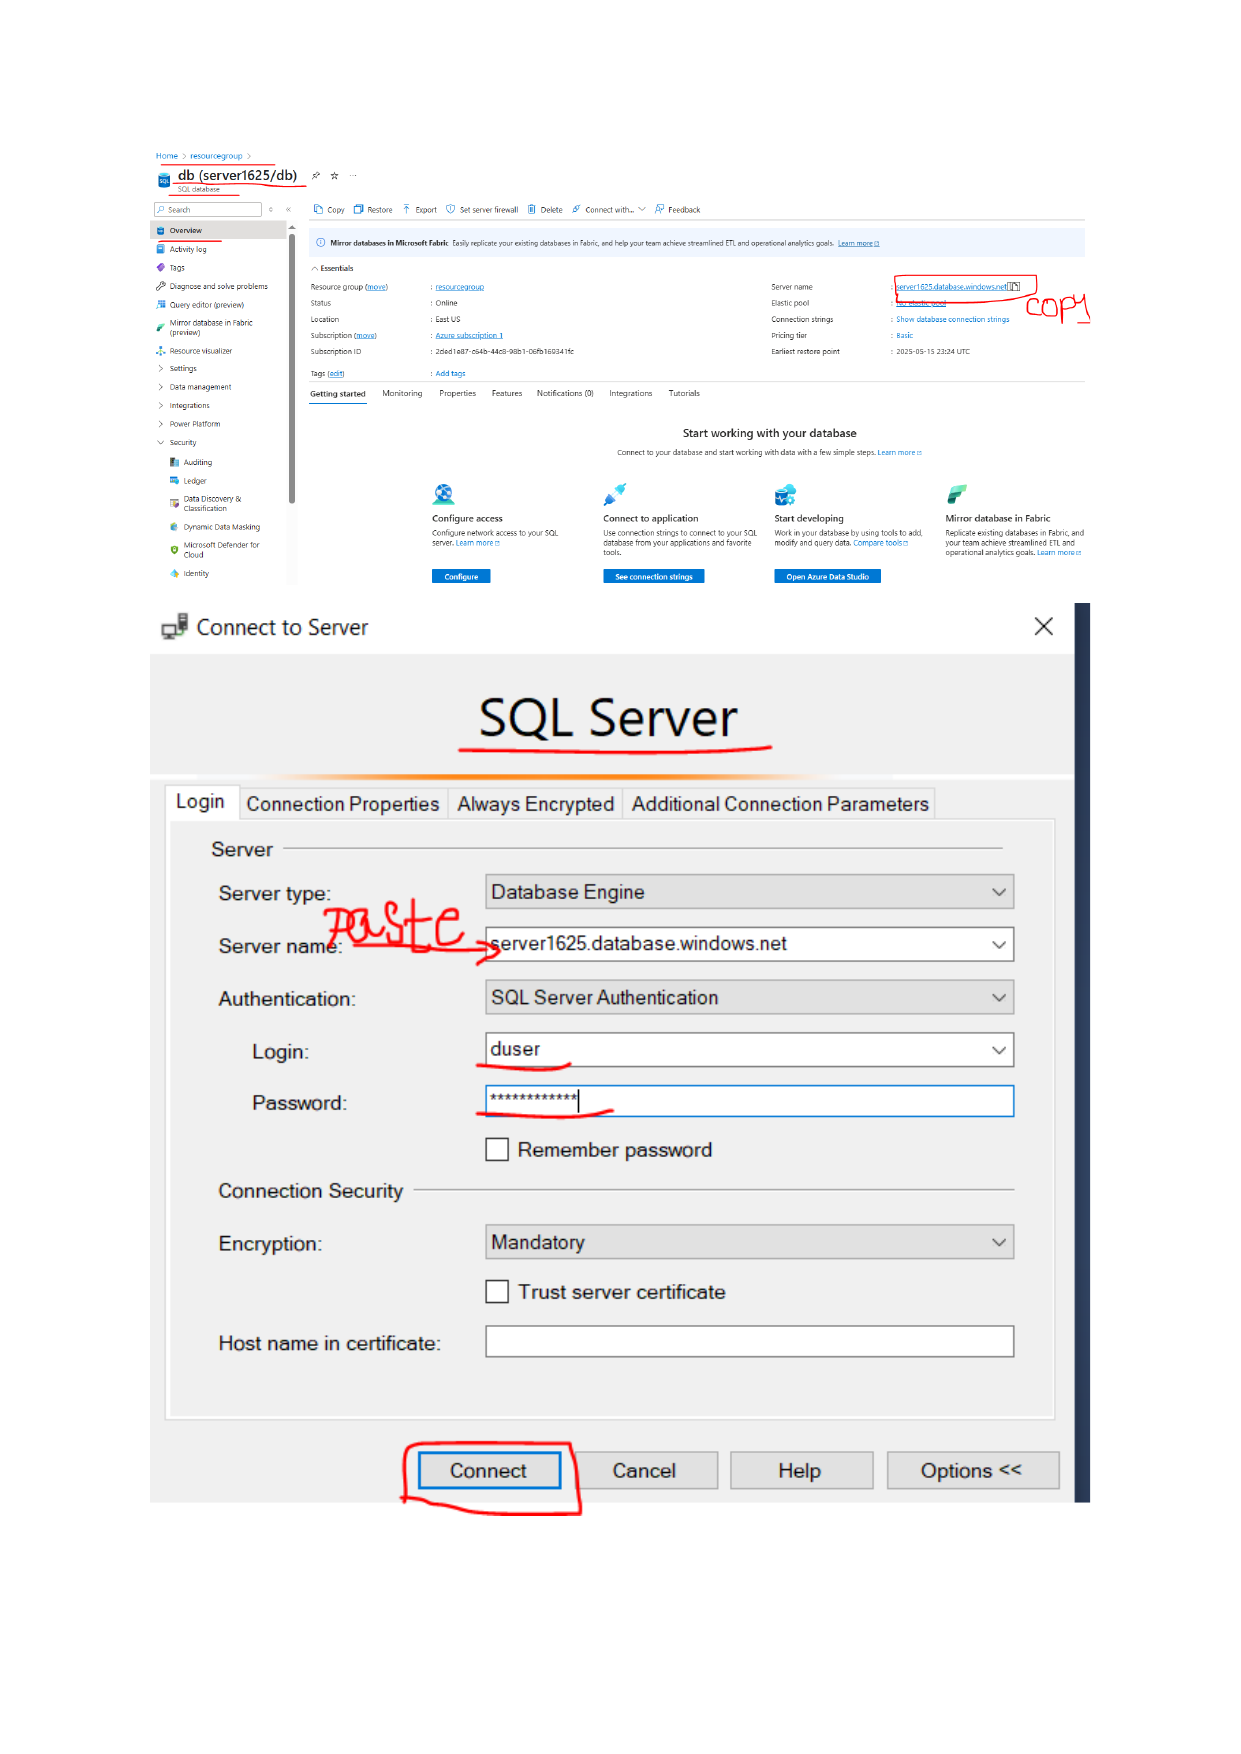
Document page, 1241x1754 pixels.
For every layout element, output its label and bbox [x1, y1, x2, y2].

picture [150, 603, 1091, 1516]
picture [150, 150, 1091, 585]
